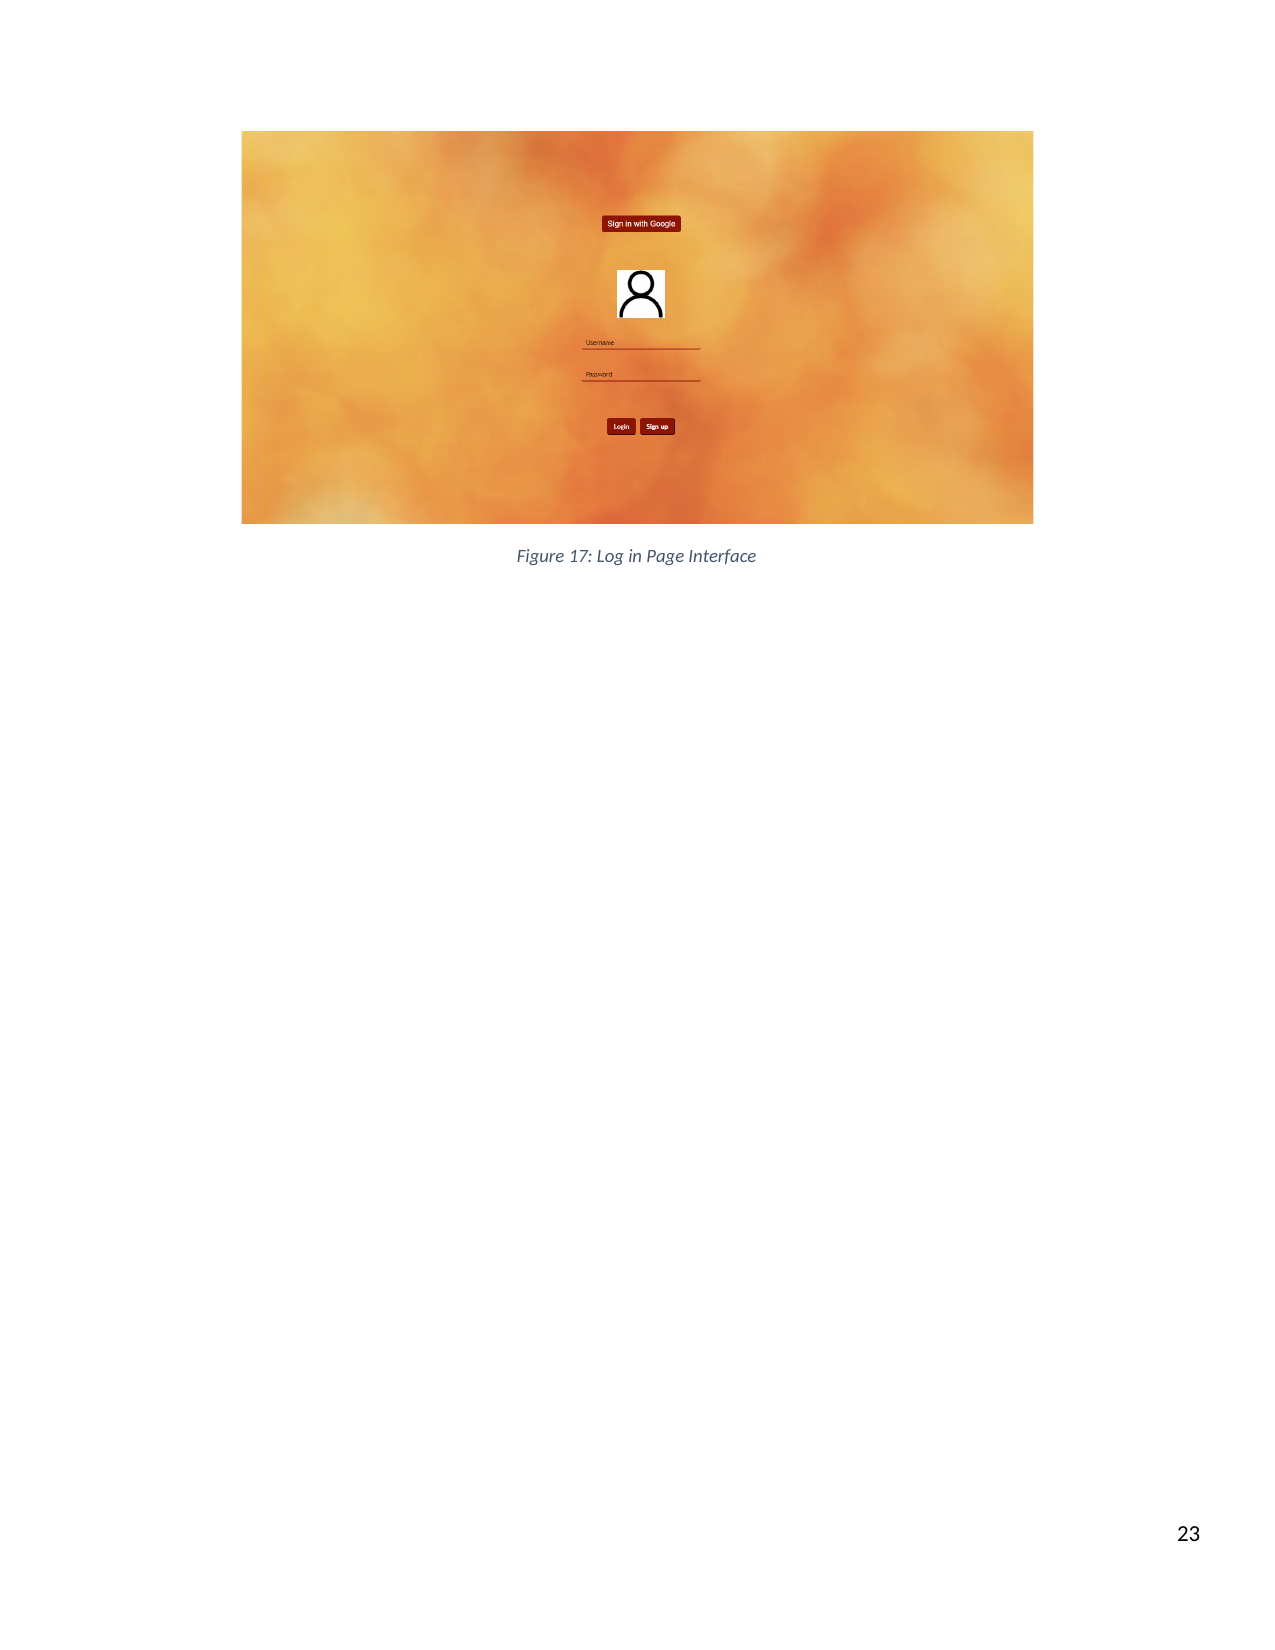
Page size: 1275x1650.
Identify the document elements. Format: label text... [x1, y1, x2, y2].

picture [241, 131, 1034, 524]
text Figure 17: Log in Page Interface [75, 544, 1200, 567]
